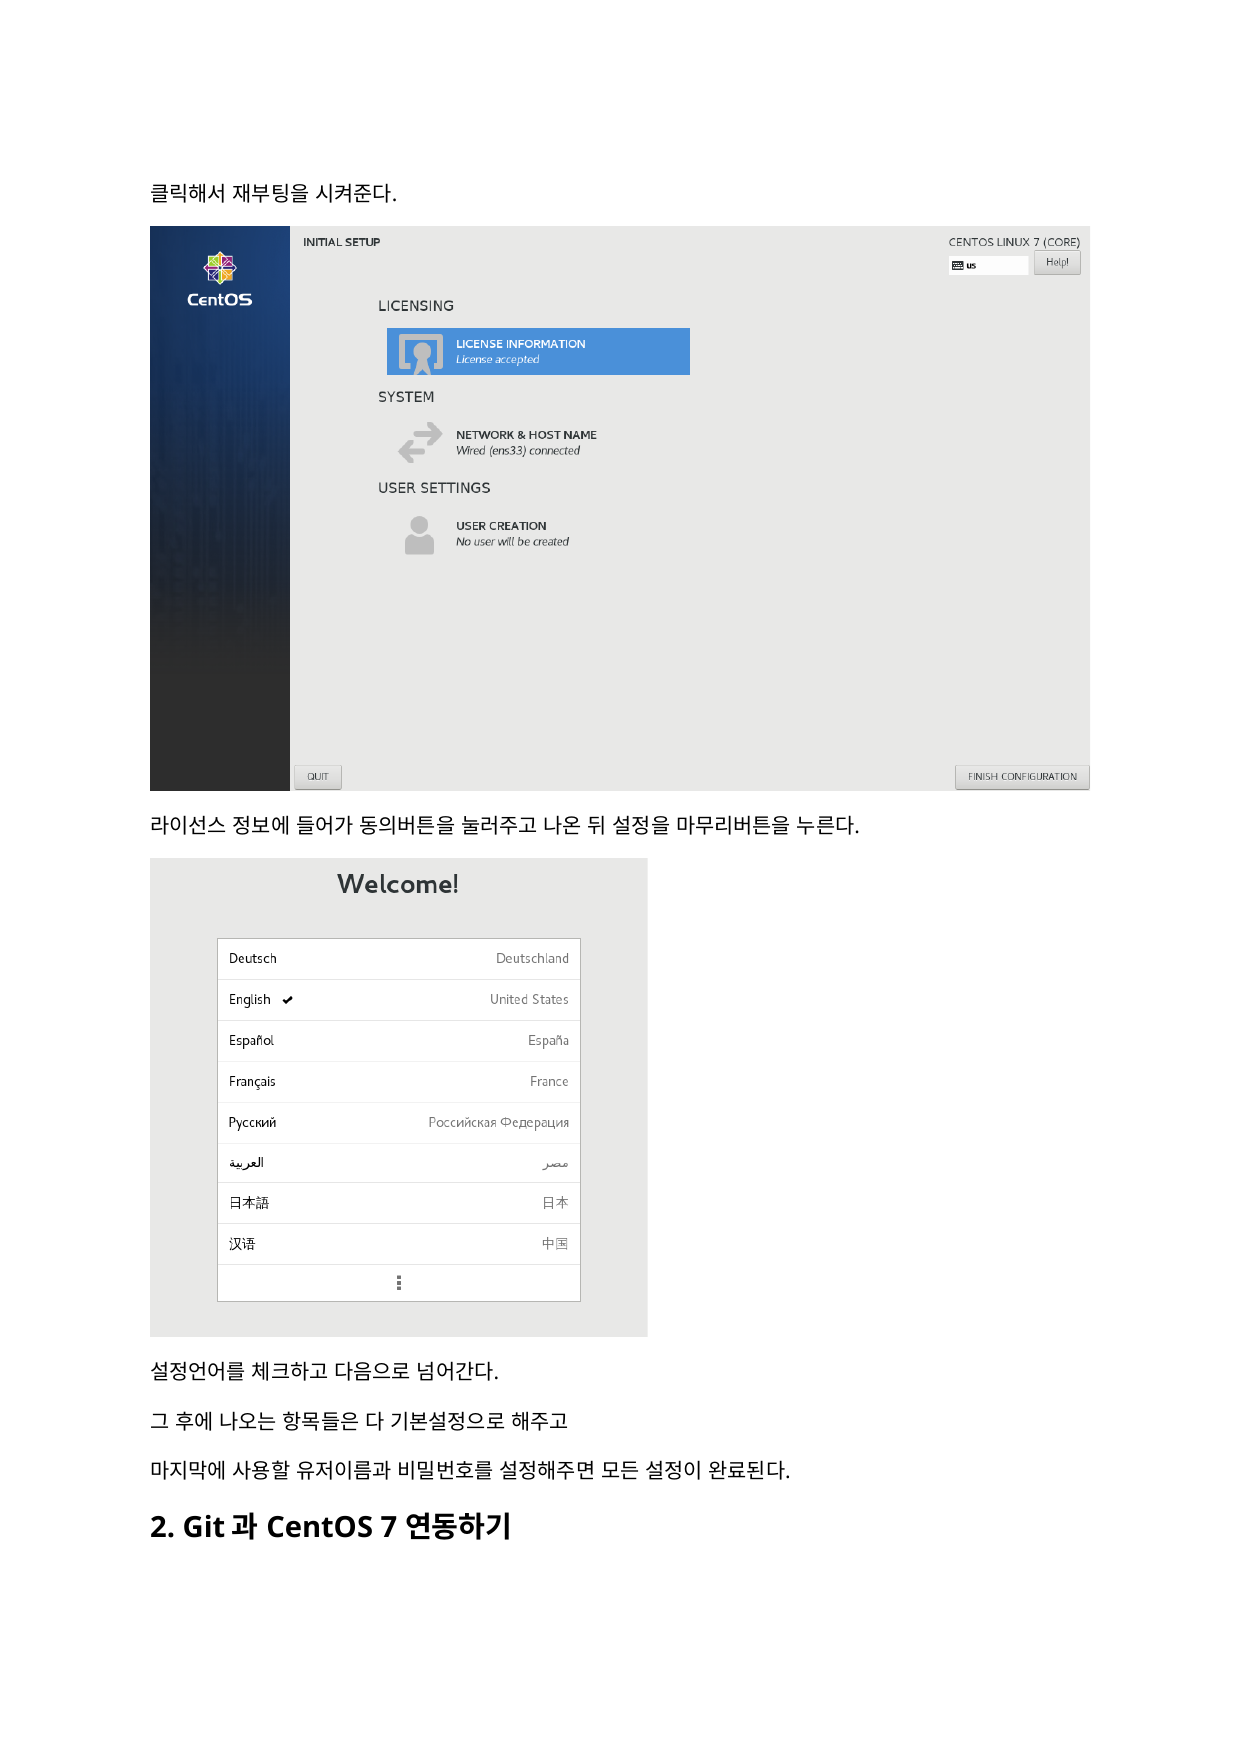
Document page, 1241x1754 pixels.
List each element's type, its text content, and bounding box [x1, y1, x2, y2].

picture [150, 858, 648, 1337]
text 클릭해서 재부팅을 시켜준다. [150, 177, 1090, 207]
text 그 후에 나오는 항목들은 다 기본설정으로 해주고 [150, 1405, 1090, 1435]
text 설정언어를 체크하고 다음으로 넘어간다. [150, 1356, 1090, 1386]
text 마지막에 사용할 유저이름과 비밀번호를 설정해주면 모든 설정이 완료된다. [150, 1454, 1090, 1484]
text 라이선스 정보에 들어가 동의버튼을 눌러주고 나온 뒤 설정을 마무리버튼을 누른다. [150, 809, 1090, 839]
text 2. Git과 CentOS 7 연동하기 [150, 1504, 1090, 1546]
picture [150, 226, 1091, 791]
